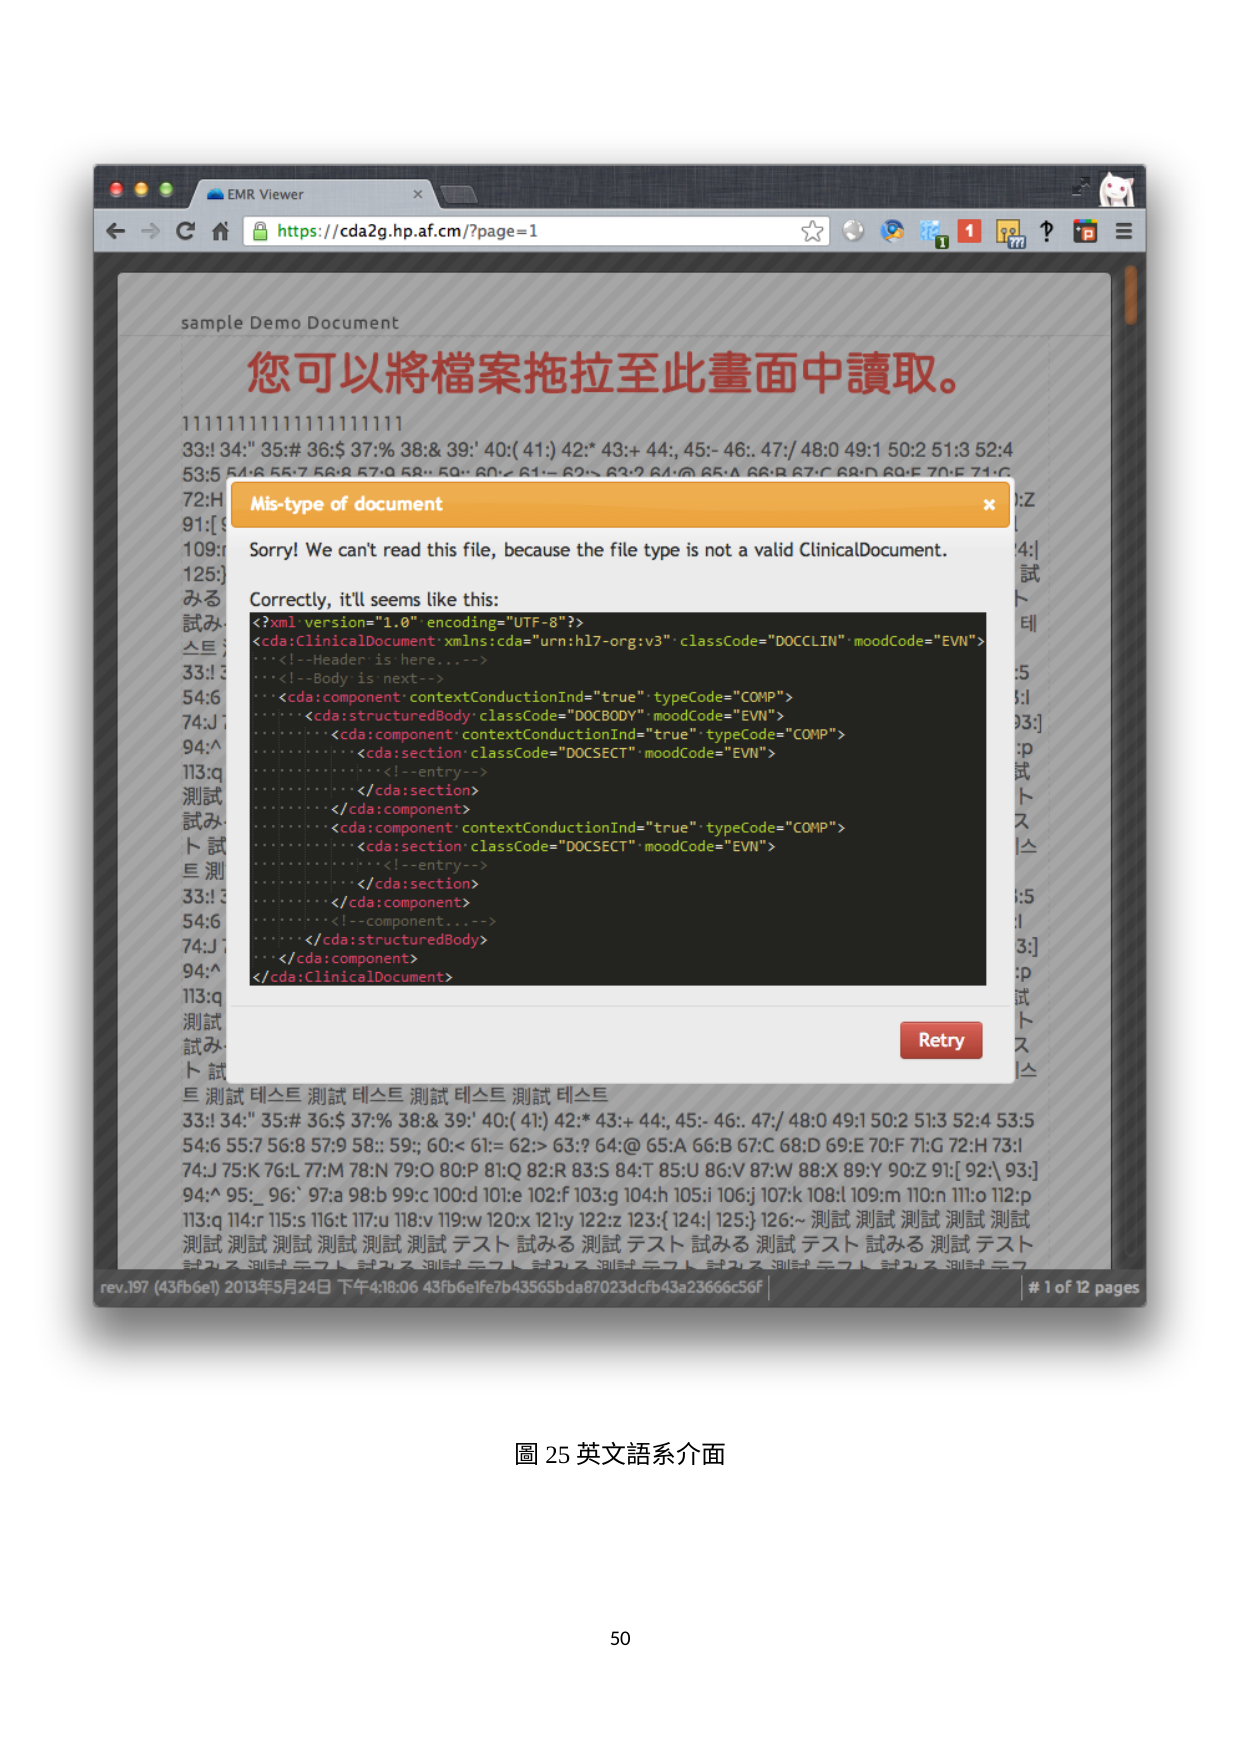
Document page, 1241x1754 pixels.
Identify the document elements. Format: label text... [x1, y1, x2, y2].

text 圖 25 英文語系介面 [1, 1434, 1239, 1472]
picture [23, 121, 1217, 1405]
